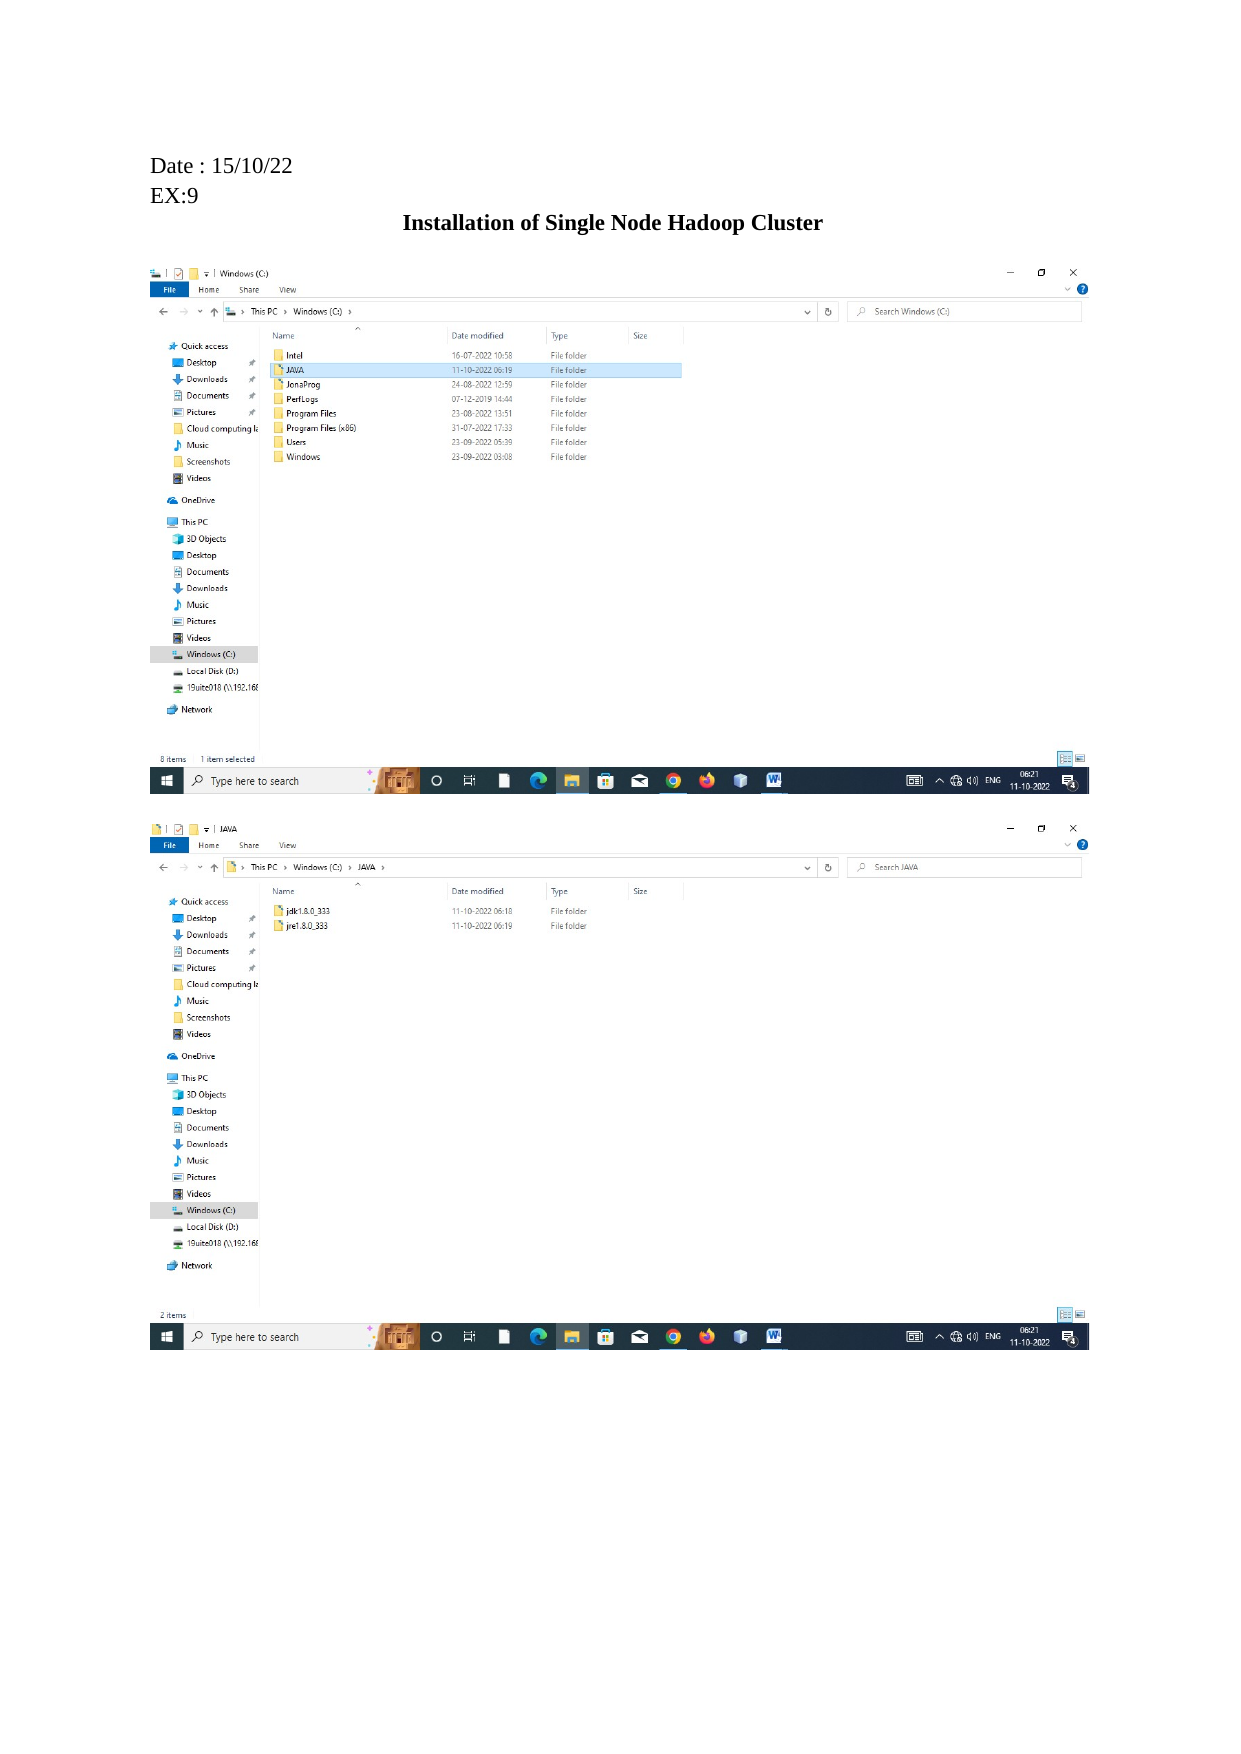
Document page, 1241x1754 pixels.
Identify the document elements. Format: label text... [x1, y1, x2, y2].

picture [150, 268, 1090, 794]
picture [150, 824, 1090, 1350]
text Date : 15/10/22 [150, 152, 1101, 178]
text Installation of Single Node Hadoop Cluster [401, 208, 824, 235]
text EX:9 [150, 182, 1101, 208]
